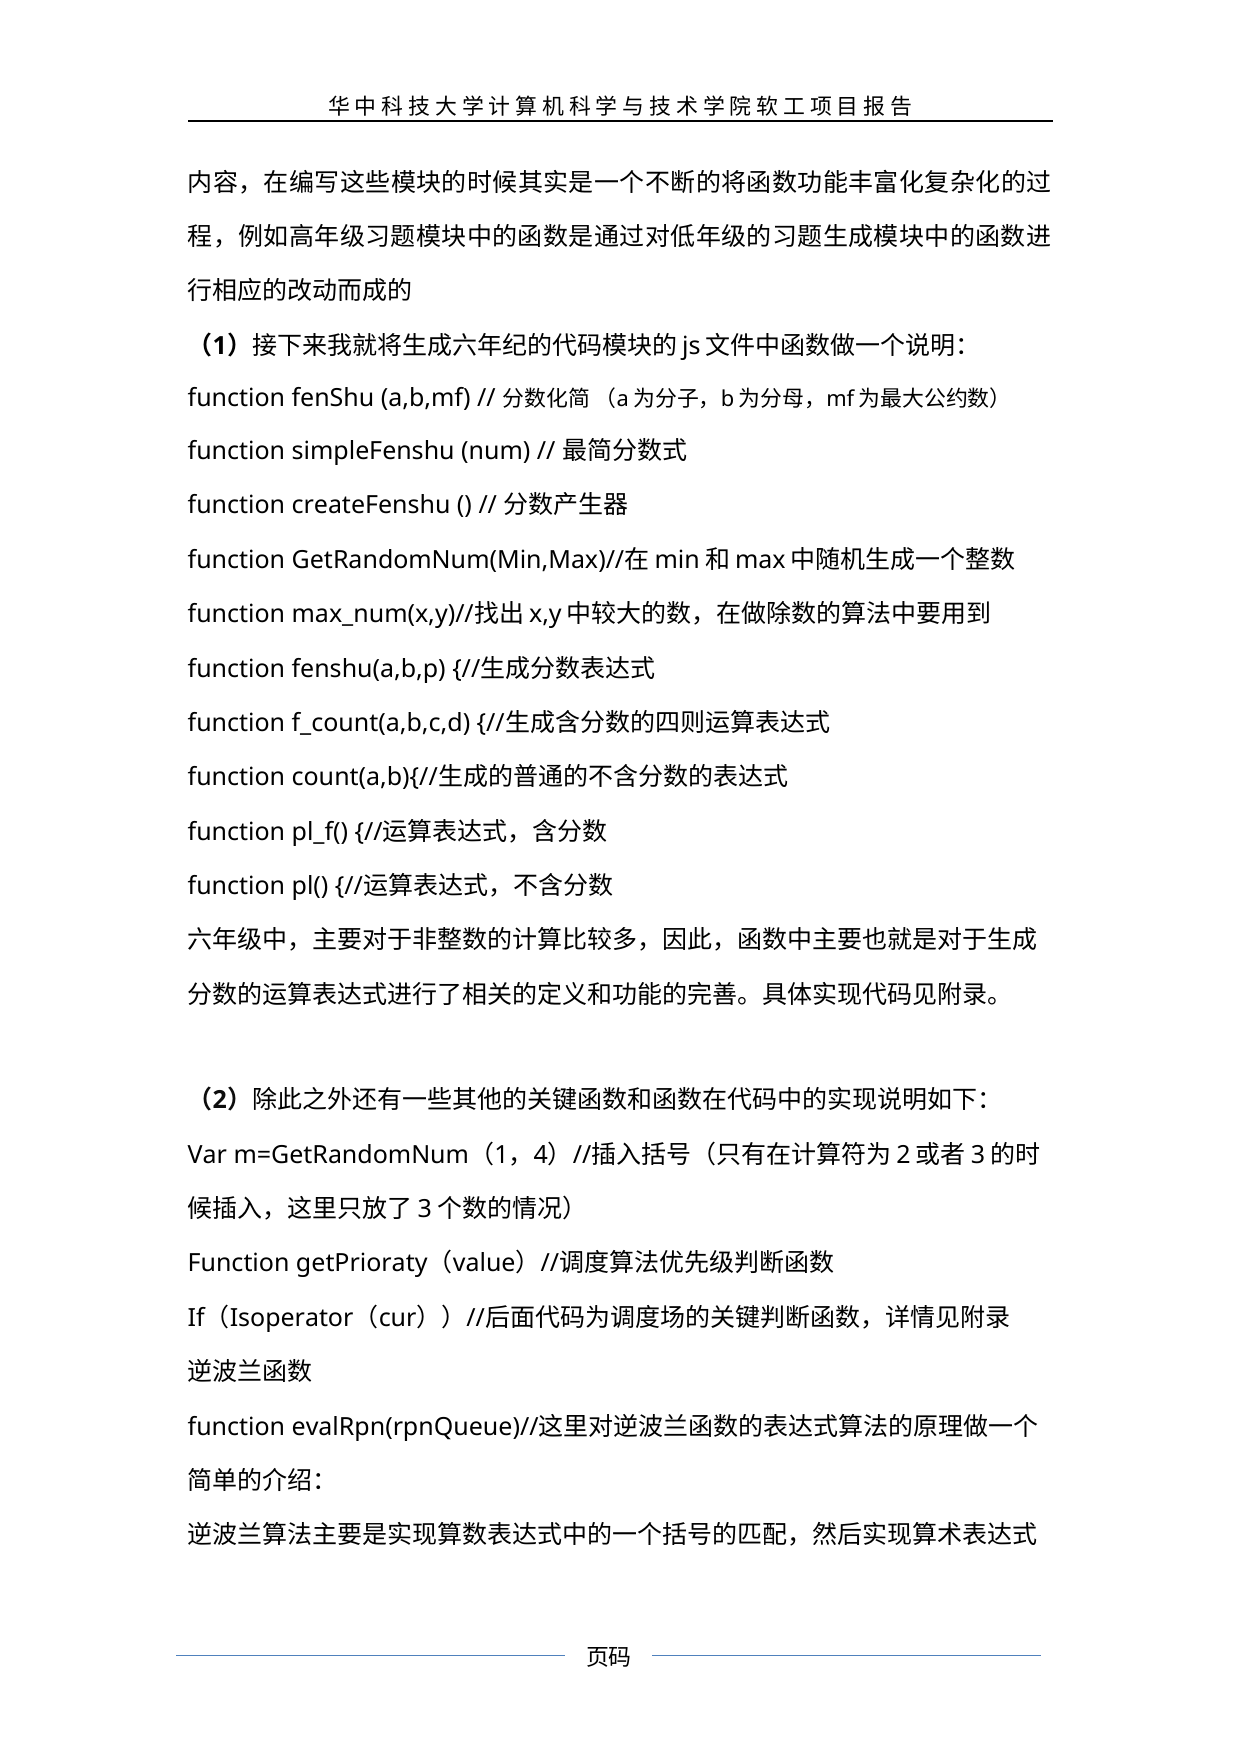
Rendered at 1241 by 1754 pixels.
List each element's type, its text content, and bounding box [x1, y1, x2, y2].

text function max_num(x,y)//找出x,y中较大的数，在做除数的算法中要用到 [187, 594, 1053, 630]
text Var m=GetRandomNum（1，4）//插入括号（只有在计算符为2或者3的时候插入，这里只放了3个数的情况） [187, 1134, 1053, 1225]
text （2）除此之外还有一些其他的关键函数和函数在代码中的实现说明如下： [187, 1080, 1053, 1116]
text function pl_f() {//运算表达式，含分数 [187, 811, 1053, 847]
text 六年级中，主要对于非整数的计算比较多，因此，函数中主要也就是对于生成分数的运算表达式进行了相关的定义和功能的完善。具体实现代码见附录。 [187, 920, 1053, 1011]
text function simpleFenshu (num) // 最简分数式 [187, 431, 1053, 467]
text （1）接下来我就将生成六年纪的代码模块的js文件中函数做一个说明： [187, 325, 1053, 361]
text Function getPrioraty（value）//调度算法优先级判断函数 [187, 1243, 1053, 1279]
text function fenshu(a,b,p) {//生成分数表达式 [187, 648, 1053, 684]
text function GetRandomNum(Min,Max)//在min和max中随机生成一个整数 [187, 539, 1053, 576]
text function count(a,b){//生成的普通的不含分数的表达式 [187, 757, 1053, 793]
text function createFenshu () // 分数产生器 [187, 485, 1053, 521]
text 逆波兰函数 [187, 1352, 1053, 1388]
text function f_count(a,b,c,d) {//生成含分数的四则运算表达式 [187, 702, 1053, 739]
text If（Isoperator（cur））//后面代码为调度场的关键判断函数，详情见附录 [187, 1297, 1053, 1333]
text function fenShu (a,b,mf) // 分数化简 （a为分子，b为分母，mf为最大公约数） [187, 379, 1053, 413]
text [187, 1515, 1053, 1551]
text function evalRpn(rpnQueue)//这里对逆波兰函数的表达式算法的原理做一个简单的介绍： [187, 1406, 1053, 1497]
text function pl() {//运算表达式，不含分数 [187, 866, 1053, 902]
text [187, 162, 1053, 307]
